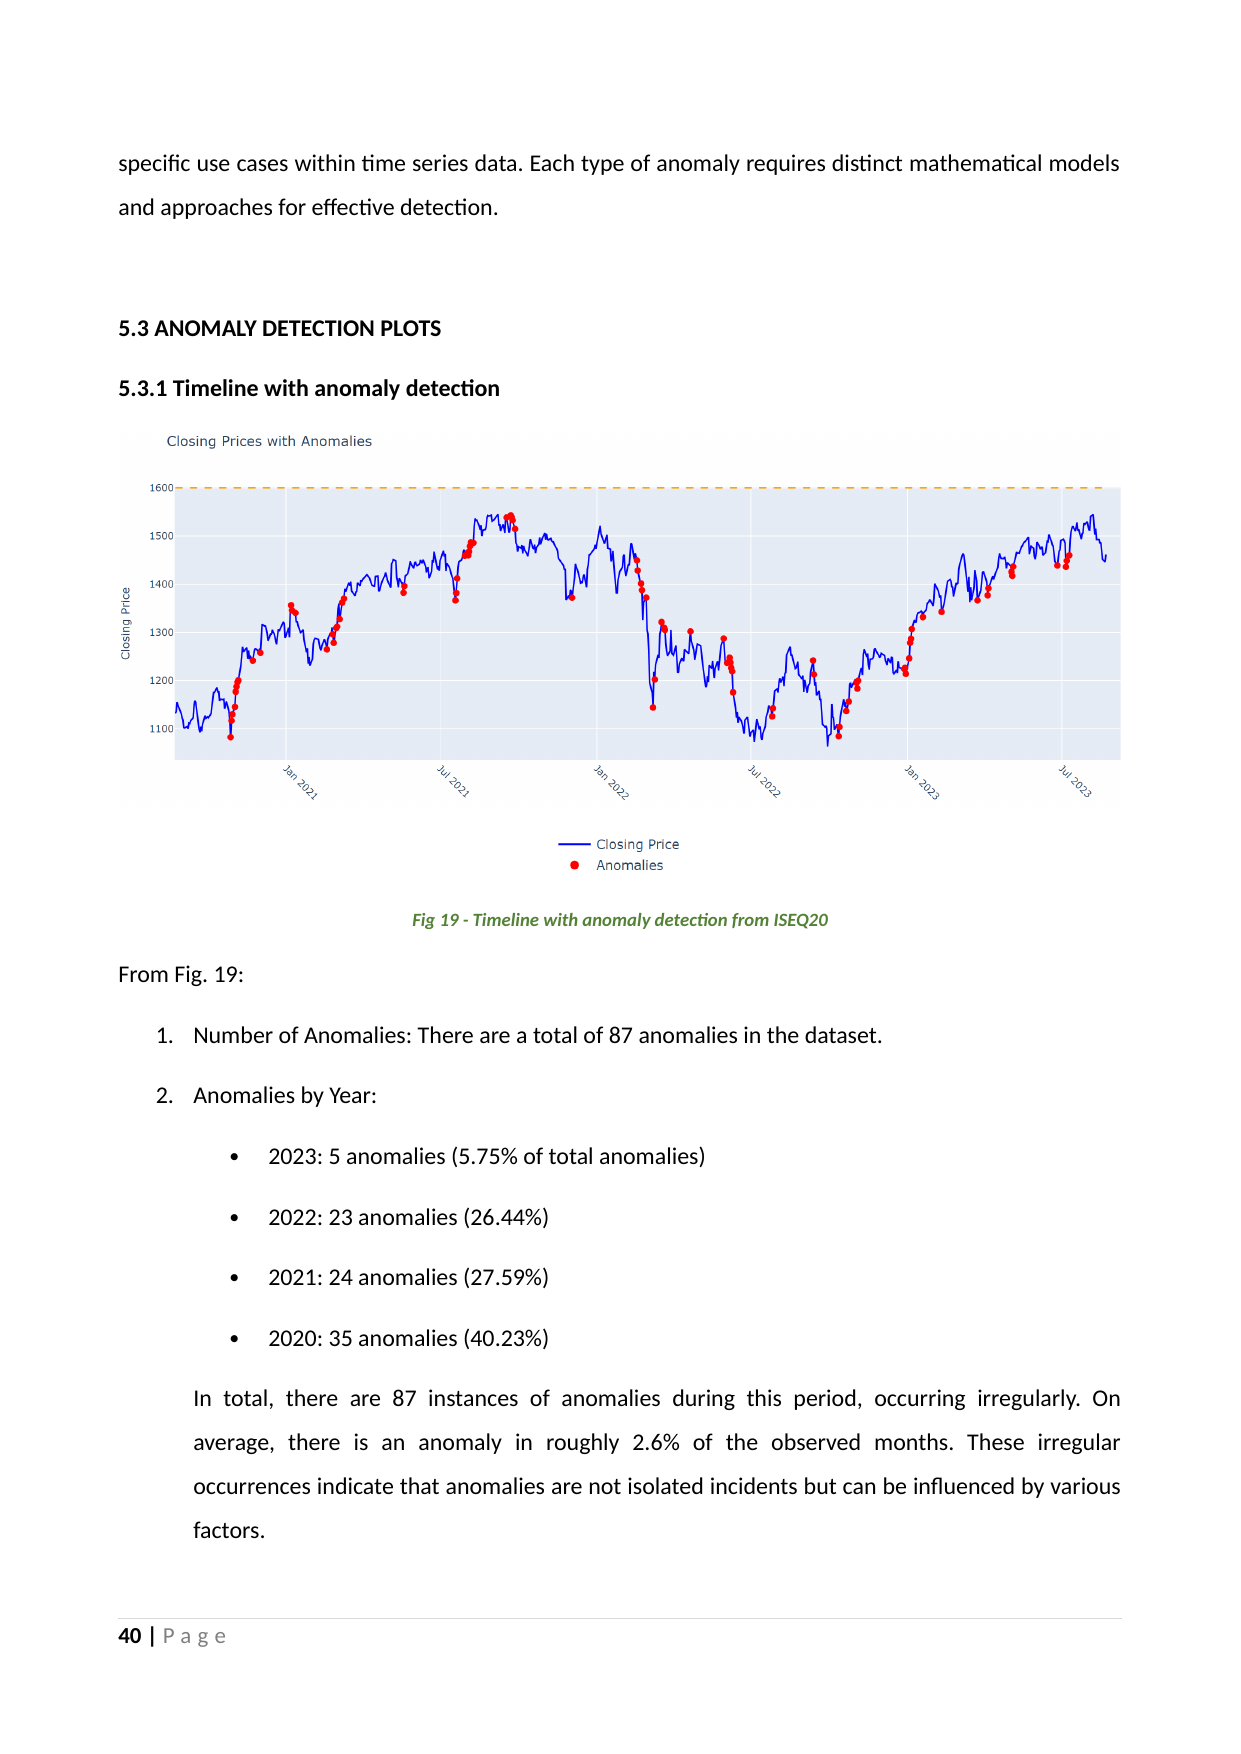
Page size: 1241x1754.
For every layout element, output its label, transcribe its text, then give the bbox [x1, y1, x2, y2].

text In total, there are 87 instances of anomalies during this period, occurring irregularly. On average, there is an anomaly in roughly 2.6% of the observed months. These irregular occurrences indicate that anomalies are not isolated incidents but can be influenced by various factors. [193, 1383, 1122, 1544]
text From Fig. 19: [118, 959, 1122, 989]
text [118, 148, 1122, 221]
list 2021: 24 anomalies (27.59%) [231, 1262, 1122, 1291]
text 5.3 ANOMALY DETECTION PLOTS [118, 313, 1122, 342]
text Fig 19 - Timeline with anomaly detection from ISEQ20 [118, 908, 1122, 931]
list Anomalies by Year: [156, 1081, 1122, 1110]
list 2023: 5 anomalies (5.75% of total anomalies) [231, 1141, 1122, 1170]
list Number of Anomalies: There are a total of 87 anomalies in the dataset. [156, 1020, 1122, 1049]
list 2022: 23 anomalies (26.44%) [231, 1202, 1122, 1231]
picture [557, 835, 683, 878]
text 5.3.1 Timeline with anomaly detection [118, 373, 1122, 402]
list 2020: 35 anomalies (40.23%) [231, 1323, 1122, 1352]
picture [118, 433, 1123, 806]
